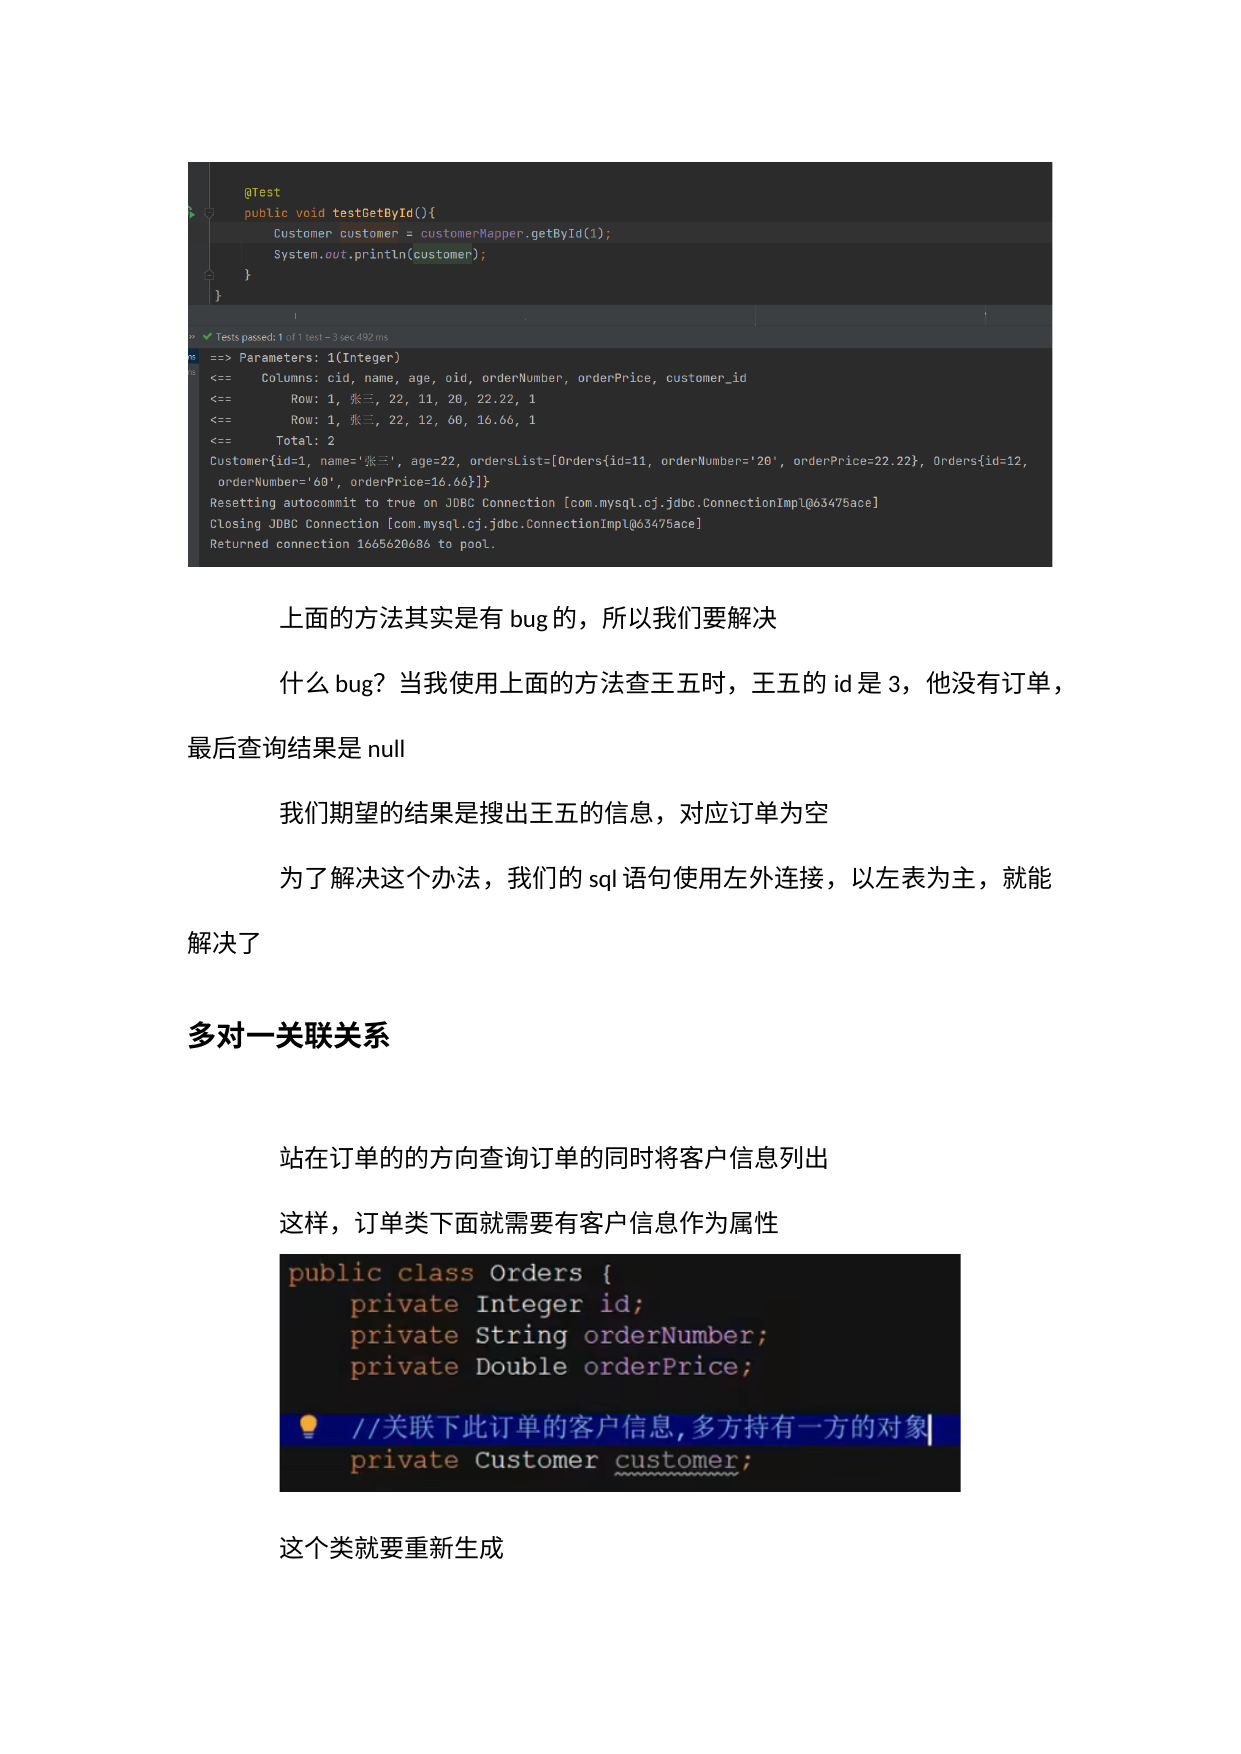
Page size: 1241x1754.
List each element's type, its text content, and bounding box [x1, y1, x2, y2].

picture [279, 1254, 961, 1492]
subtitle 多对一关联关系 [187, 1002, 1053, 1067]
text 为了解决这个办法，我们的sql语句使用左外连接，以左表为主，就能解决了 [187, 844, 1053, 974]
picture [188, 162, 1053, 567]
text 我们期望的结果是搜出王五的信息，对应订单为空 [187, 779, 1053, 844]
text 这个类就要重新生成 [187, 1514, 1053, 1579]
text 这样，订单类下面就需要有客户信息作为属性 [187, 1189, 1053, 1254]
text 站在订单的的方向查询订单的同时将客户信息列出 [187, 1124, 1053, 1189]
text 什么bug？当我使用上面的方法查王五时，王五的id是3，他没有订单，最后查询结果是null [187, 649, 1053, 779]
text 上面的方法其实是有bug的，所以我们要解决 [187, 584, 1053, 649]
